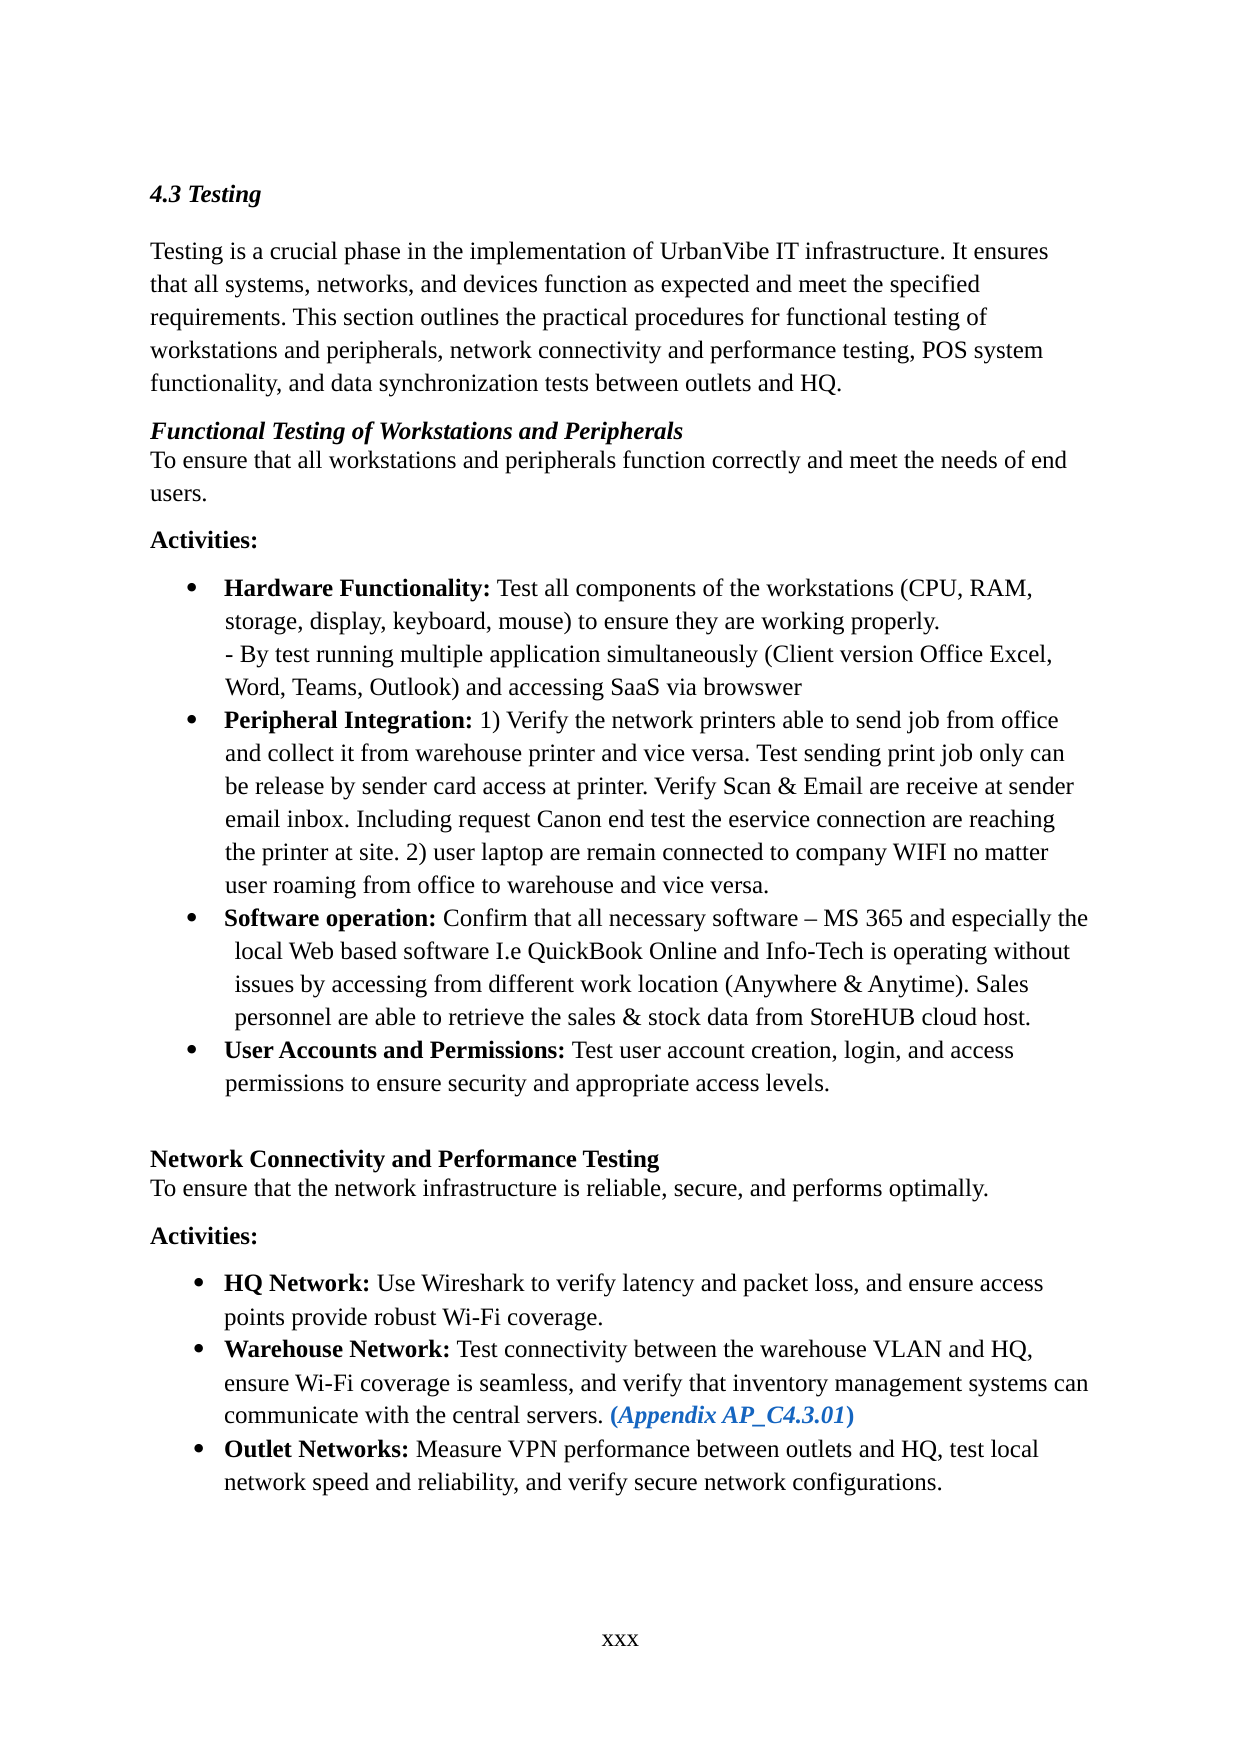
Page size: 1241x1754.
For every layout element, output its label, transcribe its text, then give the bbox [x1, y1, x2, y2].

text Functional Testing of Workstations and Peripherals [150, 416, 1090, 445]
text 4.3 Testing [150, 179, 1090, 207]
list Software operation: Confirm that all necessary software – MS 365 and especially the local Web based software I.e QuickBook Online and Info-Tech is operating without issues by accessing from different work location (Anywhere & Anytime). Sales personnel are able to retrieve the sales & stock data from StoreHUB cloud host. [187, 903, 1090, 1031]
list Warehouse Network: Test connectivity between the warehouse VLAN and HQ, ensure Wi-Fi coverage is seamless, and verify that inventory management systems can communicate with the central servers. (Appendix AP_C4.3.01) [194, 1334, 1090, 1429]
list Hardware Functionality: Test all components of the workstations (CPU, RAM, storage, display, keyboard, mouse) to ensure they are working properly. [187, 573, 1090, 635]
text Network Connectivity and Performance Testing [150, 1144, 1090, 1173]
list Peripheral Integration: 1) Verify the network printers able to send job from office and collect it from warehouse printer and vice versa. Test sending print job only can be release by sender card access at printer. Verify Scan & Email are receive at sender email inbox. Including request Canon end test the eservice connection are reaching the printer at site. 2) user laptop are remain connected to company WIFI no matter user roaming from office to warehouse and vice versa. [187, 705, 1090, 899]
list - By test running multiple application simultaneously (Client version Office Excel, Word, Teams, Outlook) and accessing SaaS via browswer [225, 639, 1090, 701]
list Outlet Networks: Measure VPN performance between outlets and HQ, test local network speed and reliability, and verify secure network configurations. [194, 1434, 1090, 1495]
list HQ Network: Use Wireshark to verify latency and packet loss, and ensure access points provide robust Wi-Fi coverage. [194, 1268, 1090, 1330]
text To ensure that all workstations and peripherals function correctly and meet the needs of end users. [150, 445, 1090, 506]
text Testing is a crucial phase in the implementation of UrbanVibe IT infrastructure. It ensures that all systems, networks, and devices function as expected and meet the specified requirements. This section outlines the practical procedures for functional testing of workstations and peripherals, network connectivity and performance testing, POS system functionality, and data synchronization tests between outlets and HQ. [150, 236, 1090, 397]
text Activities: [150, 525, 1090, 554]
list User Accounts and Permissions: Test user account creation, login, and access permissions to ensure security and appropriate access levels. [187, 1035, 1090, 1097]
text Activities: [150, 1221, 1090, 1250]
text To ensure that the network infrastructure is reliable, secure, and performs optimally. [150, 1173, 1090, 1202]
